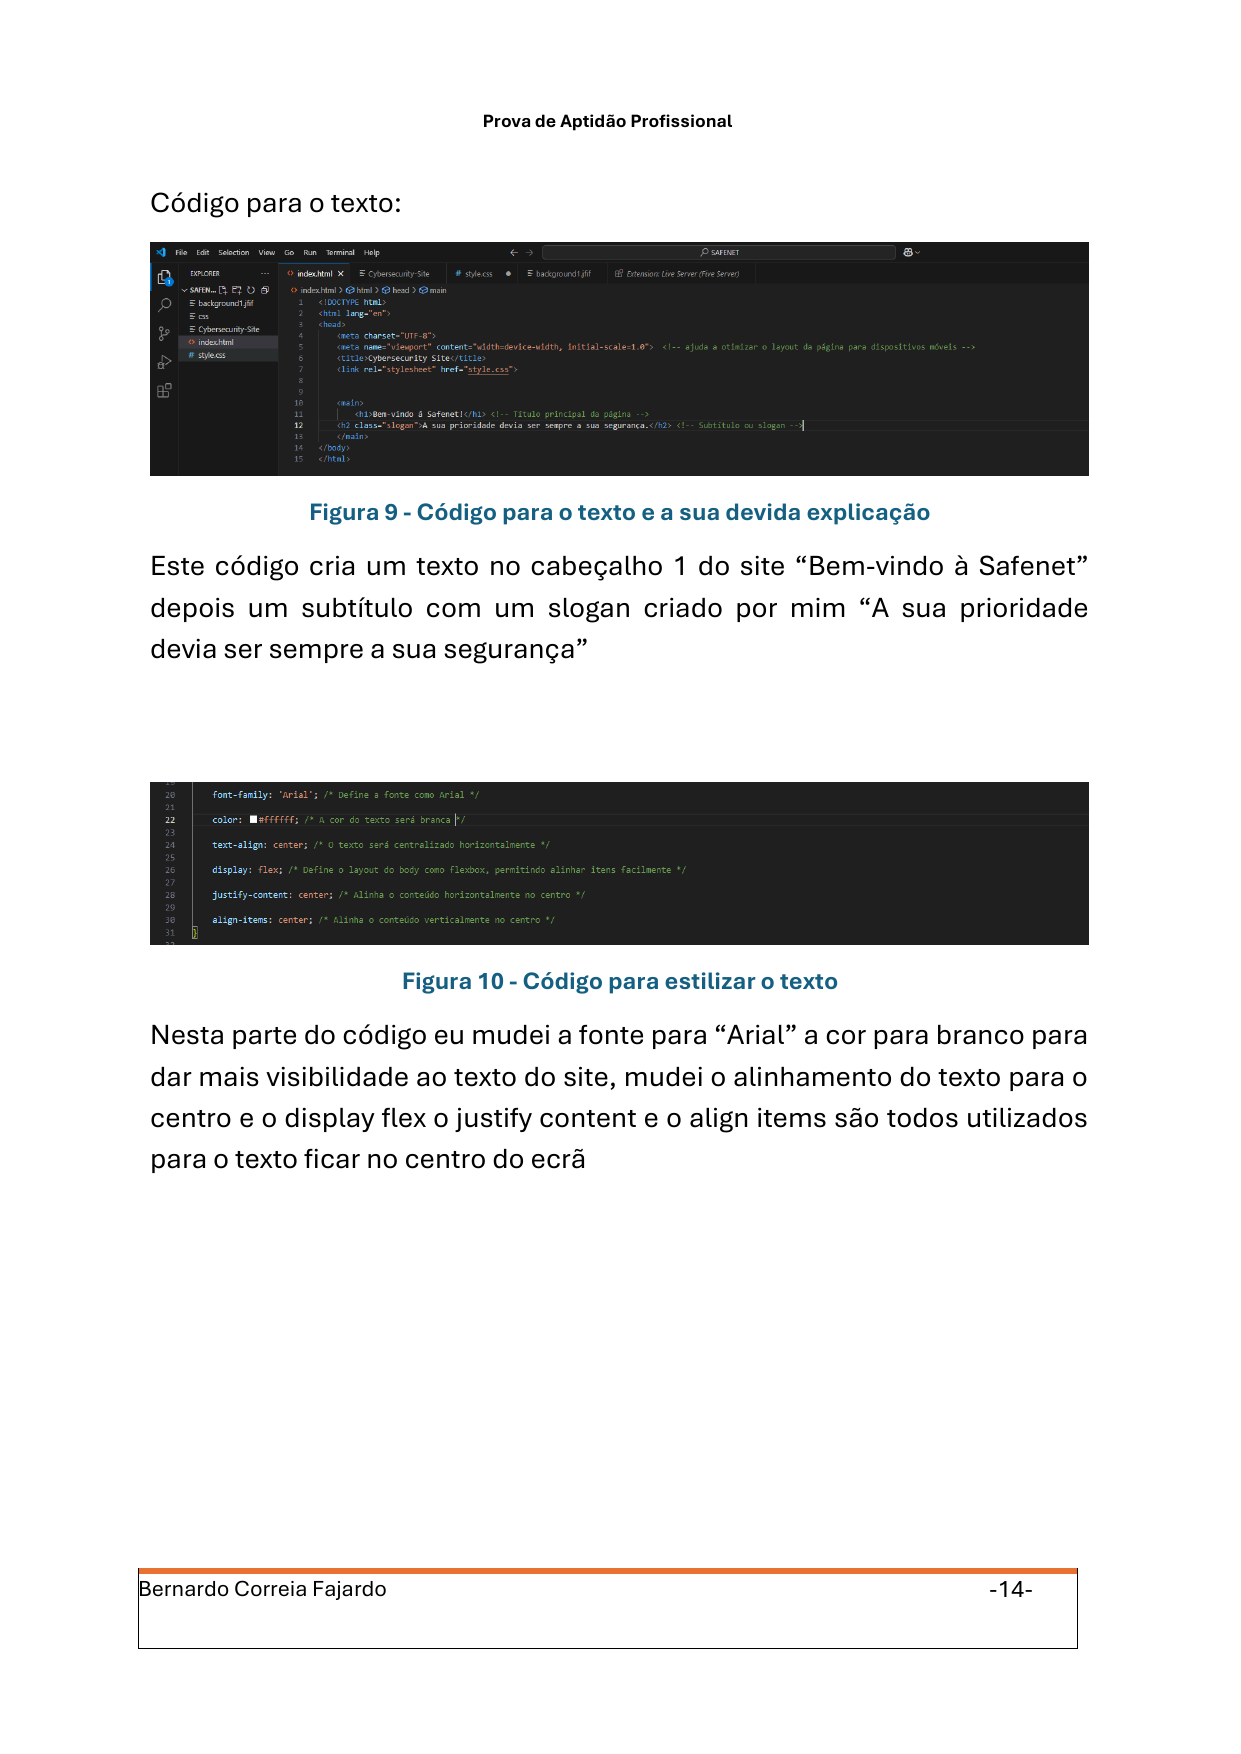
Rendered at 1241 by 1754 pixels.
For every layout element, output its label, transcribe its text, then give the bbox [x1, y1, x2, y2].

text Figura 9 - Código para o texto e a sua devida explicação [150, 497, 1090, 528]
picture [150, 242, 1089, 476]
text Código para o texto: [150, 185, 1090, 221]
text Este código cria um texto no cabeçalho 1 do site “Bem-vindo à Safenet” depois um subtítulo com um slogan criado por mim “A sua prioridade devia ser sempre a sua segurança” [150, 548, 1090, 667]
text Figura 10 - Código para estilizar o texto [150, 966, 1090, 997]
picture [150, 782, 1089, 945]
text Nesta parte do código eu mudei a fonte para “Arial” a cor para branco para dar mais visibilidade ao texto do site, mudei o alinhamento do texto para o centro e o display flex o justify content e o align items são todos utilizados para o texto ficar no centro do ecrã [150, 1017, 1090, 1177]
